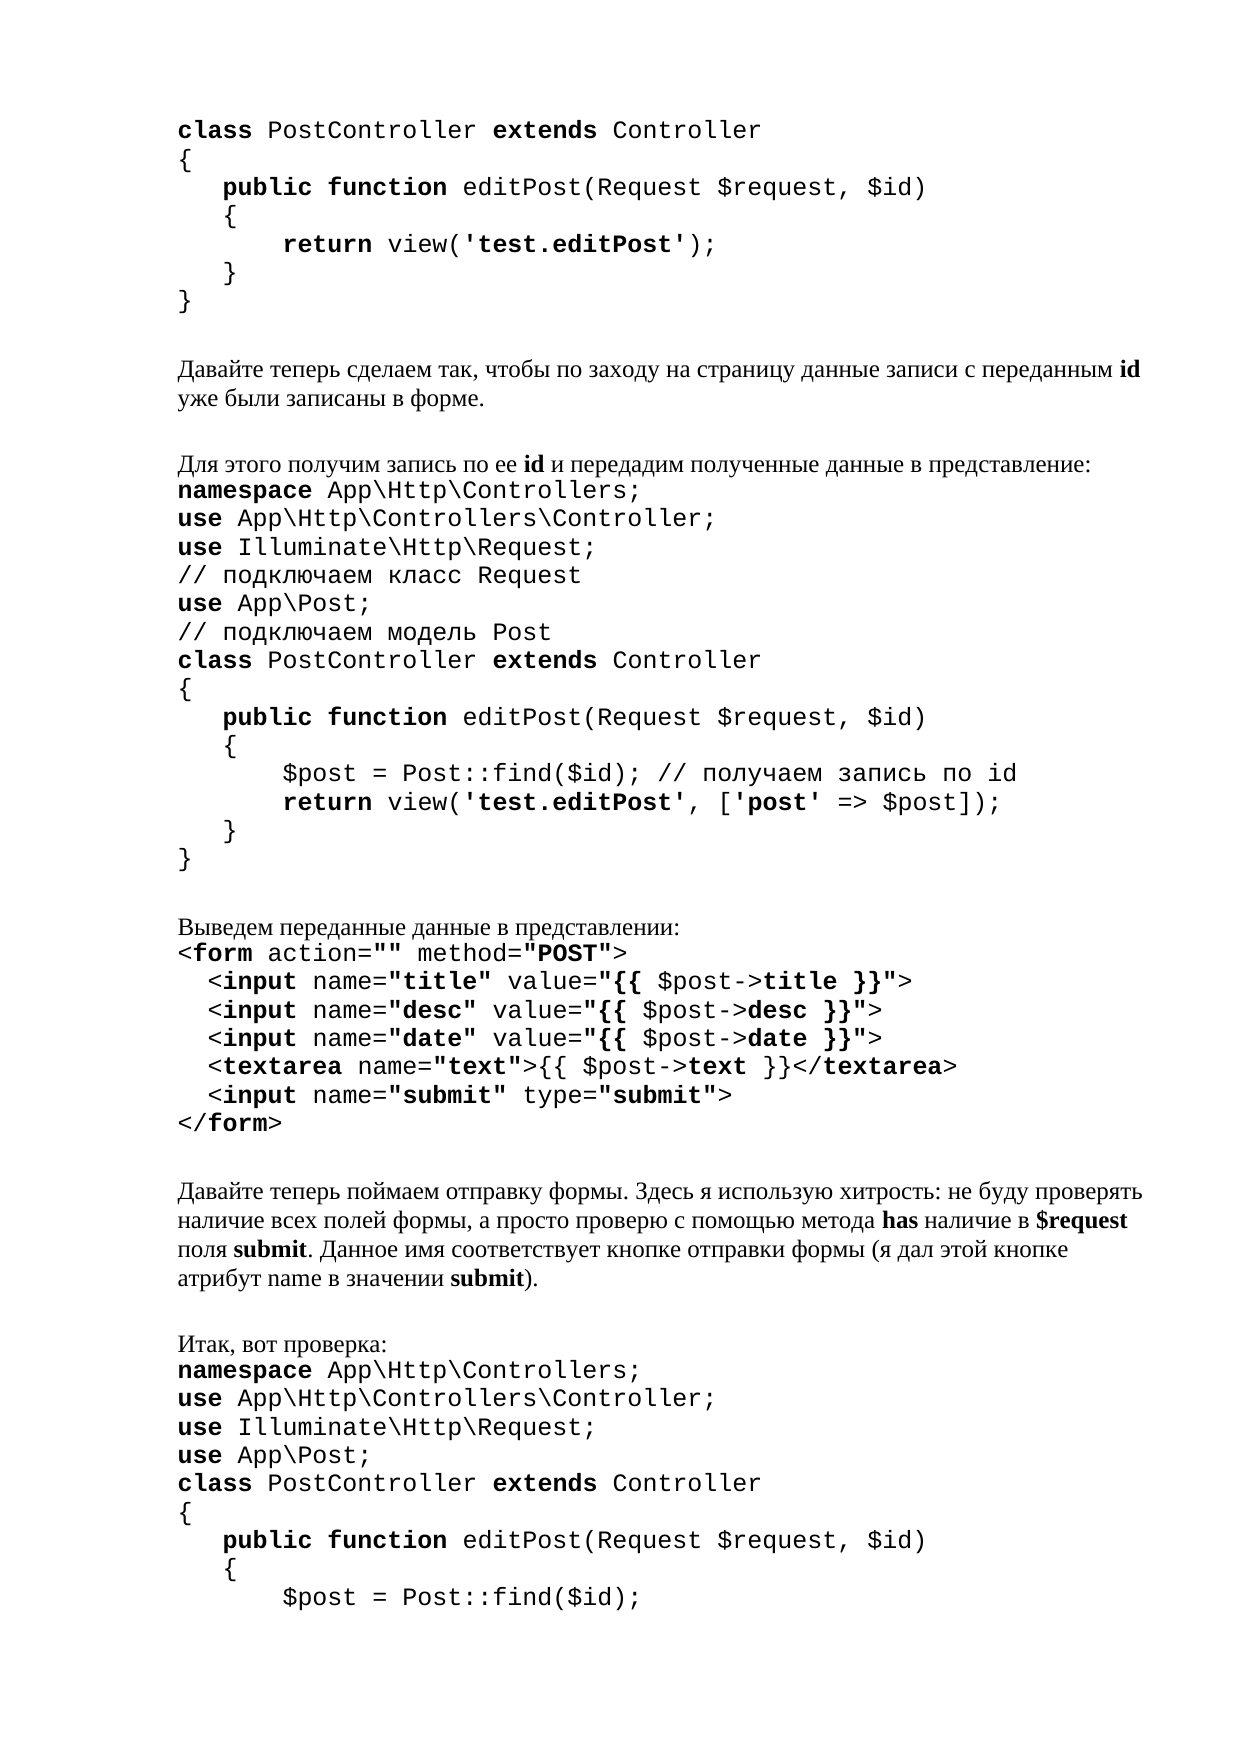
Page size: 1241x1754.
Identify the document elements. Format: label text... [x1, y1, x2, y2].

text { [177, 676, 1152, 704]
text <textarea name="text">{{ $post->text }}</textarea> [177, 1054, 1152, 1082]
text Для этого получим запись по ее id и передадим полученные данные в представление: [177, 449, 1152, 478]
text Давайте теперь поймаем отправку формы. Здесь я использую хитрость: не буду проверять наличие всех полей формы, а просто проверю с помощью метода has наличие в $request поля submit. Данное имя соответствует кнопке отправки формы (я дал этой кнопке атрибут name в значении submit). [177, 1176, 1152, 1291]
text use App\Post; [177, 1443, 1152, 1471]
text // подключаем класс Request [177, 563, 1152, 591]
text use Illuminate\Http\Request; [177, 1414, 1152, 1443]
text <input name="date" value="{{ $post->date }}"> [177, 1026, 1152, 1054]
text $post = Post::find($id); // получаем запись по id [177, 761, 1152, 789]
text use App\Post; [177, 591, 1152, 619]
text class PostController extends Controller [177, 118, 1152, 146]
text } [177, 288, 1152, 316]
text <input name="desc" value="{{ $post->desc }}"> [177, 997, 1152, 1026]
text } [177, 260, 1152, 288]
text <input name="submit" type="submit"> [177, 1082, 1152, 1111]
text use App\Http\Controllers\Controller; [177, 1386, 1152, 1414]
text // подключаем модель Post [177, 619, 1152, 648]
text use App\Http\Controllers\Controller; [177, 506, 1152, 534]
text Выведем переданные данные в представлении: [177, 912, 1152, 941]
text return view('test.editPost', ['post' => $post]); [177, 789, 1152, 818]
text { [177, 1556, 1152, 1584]
text { [177, 733, 1152, 761]
text Давайте теперь сделаем так, чтобы по заходу на страницу данные записи с переданным id уже были записаны в форме. [177, 354, 1152, 411]
text } [177, 818, 1152, 846]
text <input name="title" value="{{ $post->title }}"> [177, 969, 1152, 997]
text return view('test.editPost'); [177, 231, 1152, 260]
text { [177, 146, 1152, 175]
text public function editPost(Request $request, $id) [177, 175, 1152, 203]
text { [177, 1499, 1152, 1528]
text $post = Post::find($id); [177, 1584, 1152, 1613]
text </form> [177, 1111, 1152, 1139]
text } [177, 846, 1152, 874]
text { [177, 203, 1152, 231]
text namespace App\Http\Controllers; [177, 1358, 1152, 1386]
text Итак, вот проверка: [177, 1329, 1152, 1358]
text use Illuminate\Http\Request; [177, 534, 1152, 563]
text class PostController extends Controller [177, 1471, 1152, 1499]
text <form action="" method="POST"> [177, 941, 1152, 969]
text class PostController extends Controller [177, 648, 1152, 676]
text public function editPost(Request $request, $id) [177, 1528, 1152, 1556]
text public function editPost(Request $request, $id) [177, 704, 1152, 733]
text namespace App\Http\Controllers; [177, 478, 1152, 506]
